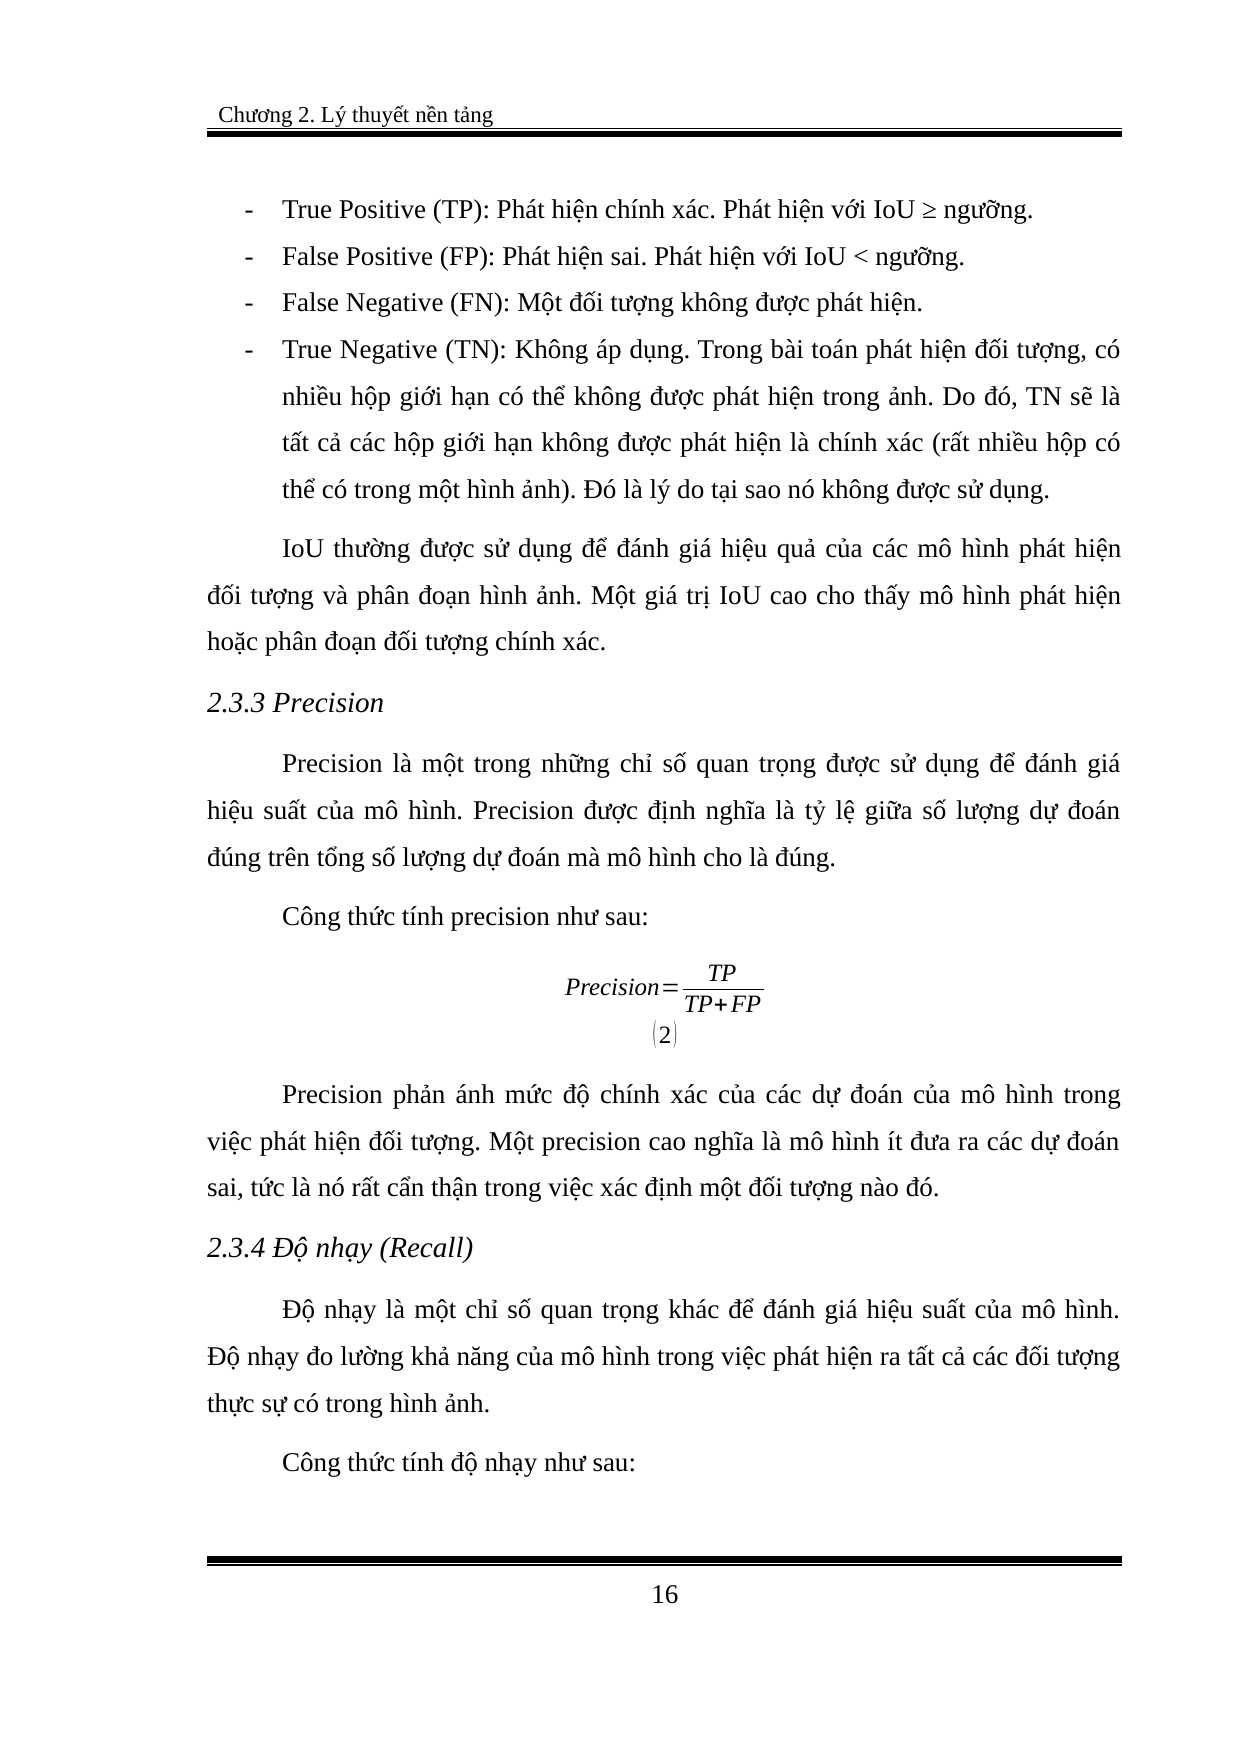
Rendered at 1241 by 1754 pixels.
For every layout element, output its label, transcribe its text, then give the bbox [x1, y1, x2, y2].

text Công thức tính độ nhạy như sau: [207, 1446, 1122, 1477]
list False Positive (FP): Phát hiện sai. Phát hiện với IoU < ngưỡng. [244, 240, 1122, 271]
text Precision là một trong những chỉ số quan trọng được sử dụng để đánh giá hiệu suất của mô hình. Precision được định nghĩa là tỷ lệ giữa số lượng dự đoán đúng trên tổng số lượng dự đoán mà mô hình cho là đúng. [207, 747, 1122, 872]
list True Positive (TP): Phát hiện chính xác. Phát hiện với IoU ≥ ngưỡng. [244, 193, 1122, 224]
text Công thức tính precision như sau: [207, 900, 1122, 931]
text Precision [207, 685, 1122, 718]
text IoU thường được sử dụng để đánh giá hiệu quả của các mô hình phát hiện đối tượng và phân đoạn hình ảnh. Một giá trị IoU cao cho thấy mô hình phát hiện hoặc phân đoạn đối tượng chính xác. [207, 532, 1122, 657]
text Độ nhạy (Recall) [207, 1231, 1122, 1264]
text Độ nhạy là một chỉ số quan trọng khác để đánh giá hiệu suất của mô hình. Độ nhạy đo lường khả năng của mô hình trong việc phát hiện ra tất cả các đối tượng thực sự có trong hình ảnh. [207, 1293, 1122, 1418]
text Precision phản ánh mức độ chính xác của các dự đoán của mô hình trong việc phát hiện đối tượng. Một precision cao nghĩa là mô hình ít đưa ra các dự đoán sai, tức là nó rất cẩn thận trong việc xác định một đối tượng nào đó. [207, 1078, 1122, 1202]
list True Negative (TN): Không áp dụng. Trong bài toán phát hiện đối tượng, có nhiều hộp giới hạn có thể không được phát hiện trong ảnh. Do đó, TN sẽ là tất cả các hộp giới hạn không được phát hiện là chính xác (rất nhiều hộp có thể có trong một hình ảnh). Đó là lý do tại sao nó không được sử dụng. [244, 333, 1122, 504]
list False Negative (FN): Một đối tượng không được phát hiện. [244, 286, 1122, 317]
